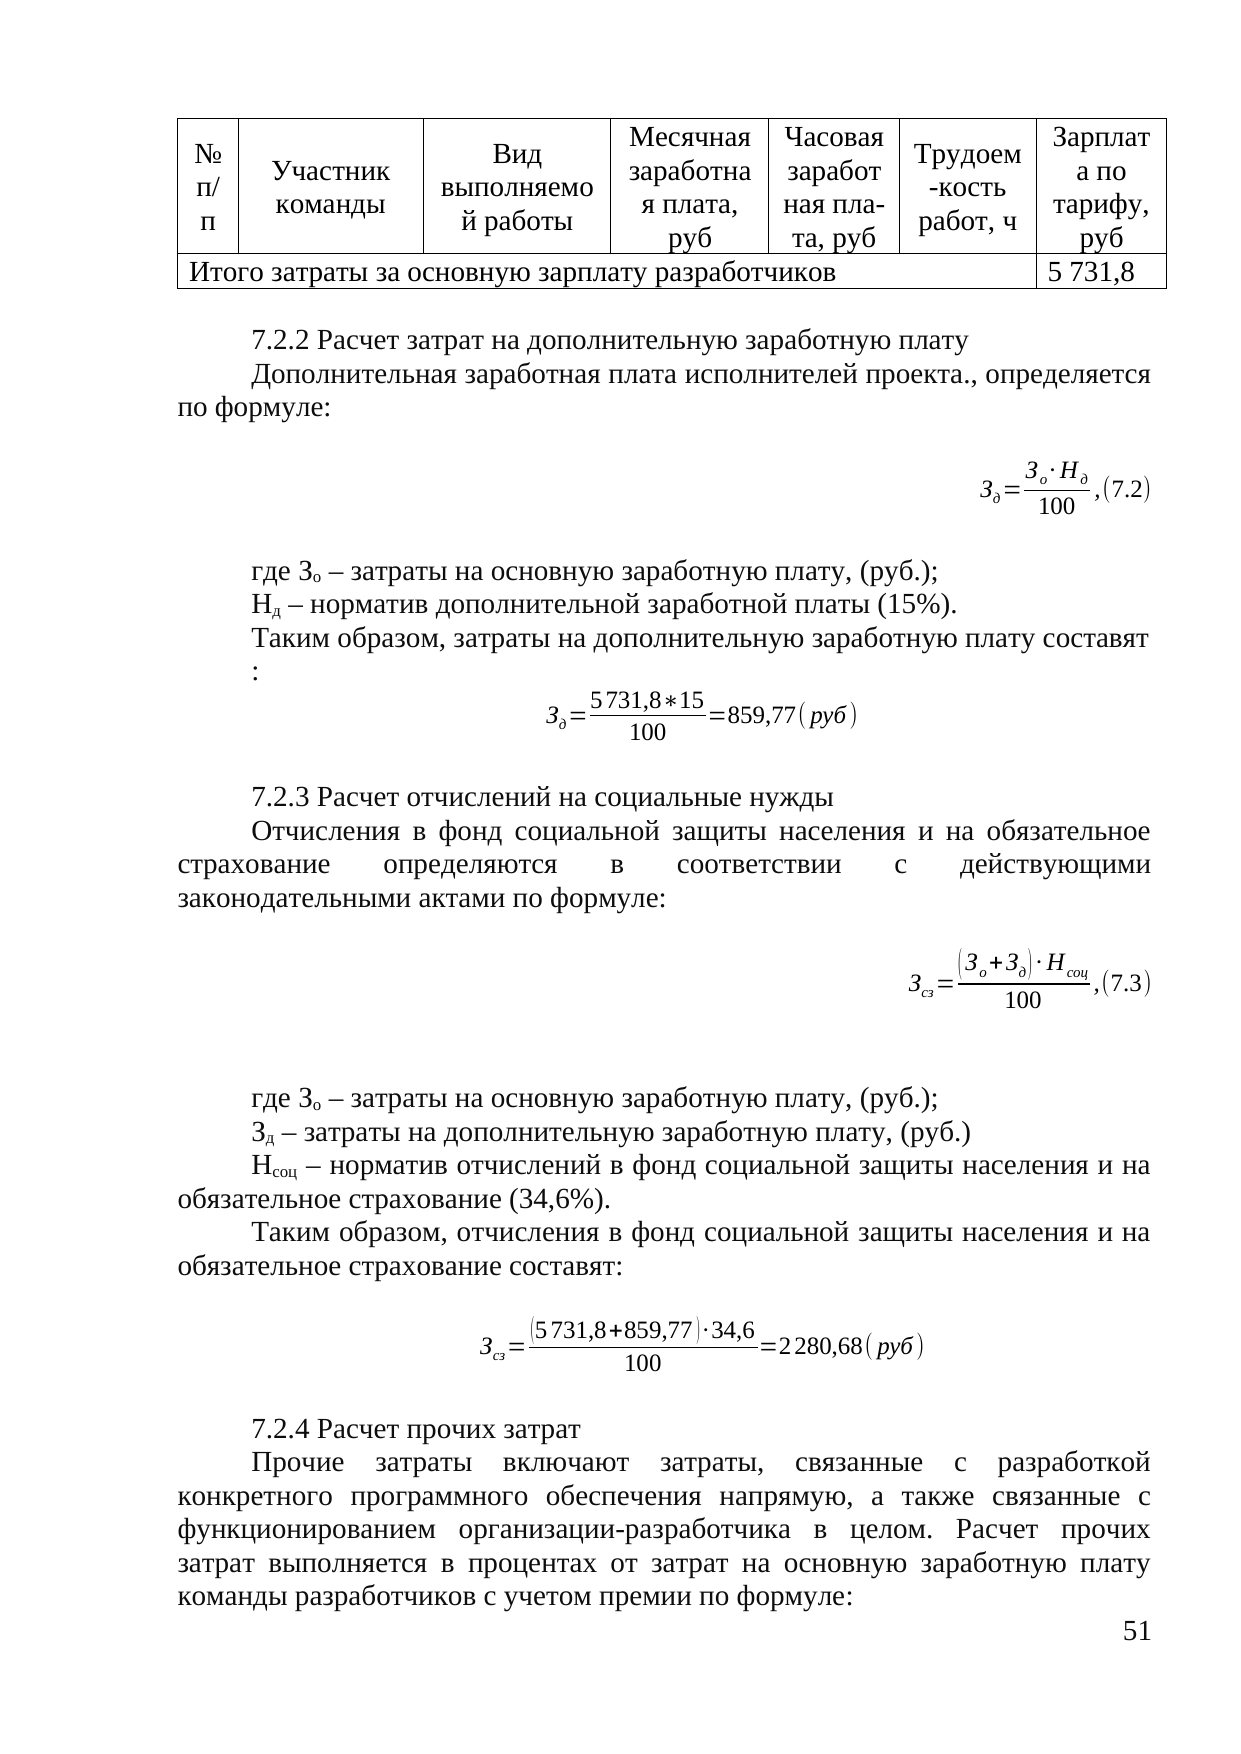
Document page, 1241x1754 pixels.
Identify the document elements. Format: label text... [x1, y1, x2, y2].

list Таким образом, отчисления в фонд социальной защиты населения и на обязательное страхование составят: [177, 1214, 1152, 1282]
list Зд – затраты на дополнительную заработную плату, (руб.) [177, 1114, 1152, 1147]
table_cell Итого затраты за основную зарплату разработчиков [178, 254, 1036, 288]
text 7.2.4 Расчет прочих затрат [177, 1411, 1152, 1444]
table_header Вид выполняемой работы [424, 119, 610, 253]
table_header Зарплата по тарифу, руб [1037, 119, 1166, 253]
list Таким образом, затраты на дополнительную заработную плату составят [177, 620, 1152, 653]
list Прочие затраты включают затраты, связанные с разработкой конкретного программного обеспечения напрямую, а также связанные с функционированием организации-разработчика в целом. Расчет прочих затрат выполняется в процентах от затрат на основную заработную плату команды разработчиков с учетом премии по формуле: [177, 1444, 1152, 1612]
list Дополнительная заработная плата исполнителей проекта., определяется по формуле: [177, 356, 1152, 423]
table_header Участник команды [239, 119, 423, 253]
table_header Часовая заработная пла-та, руб [769, 119, 899, 253]
list где Зо – затраты на основную заработную плату, (руб.); [177, 553, 1152, 586]
list Отчисления в фонд социальной защиты населения и на обязательное страхование определяются в соответствии с действующими законодательными актами по формуле: [177, 813, 1152, 914]
text 7.2.3 Расчет отчислений на социальные нужды [177, 779, 1152, 813]
table_header Месячная заработная плата, руб [611, 119, 768, 253]
list Нд – норматив дополнительной заработной платы (15%). [177, 586, 1152, 620]
table_header № п/п [178, 119, 238, 253]
table_cell 5 731,8 [1037, 254, 1166, 288]
table_header Трудоем-кость работ, ч [900, 119, 1036, 253]
list Нсоц – норматив отчислений в фонд социальной защиты населения и на обязательное страхование (34,6%). [177, 1147, 1152, 1214]
list : [177, 653, 1152, 687]
list где Зо – затраты на основную заработную плату, (руб.); [177, 1080, 1152, 1114]
text 7.2.2 Расчет затрат на дополнительную заработную плату [177, 322, 1152, 356]
